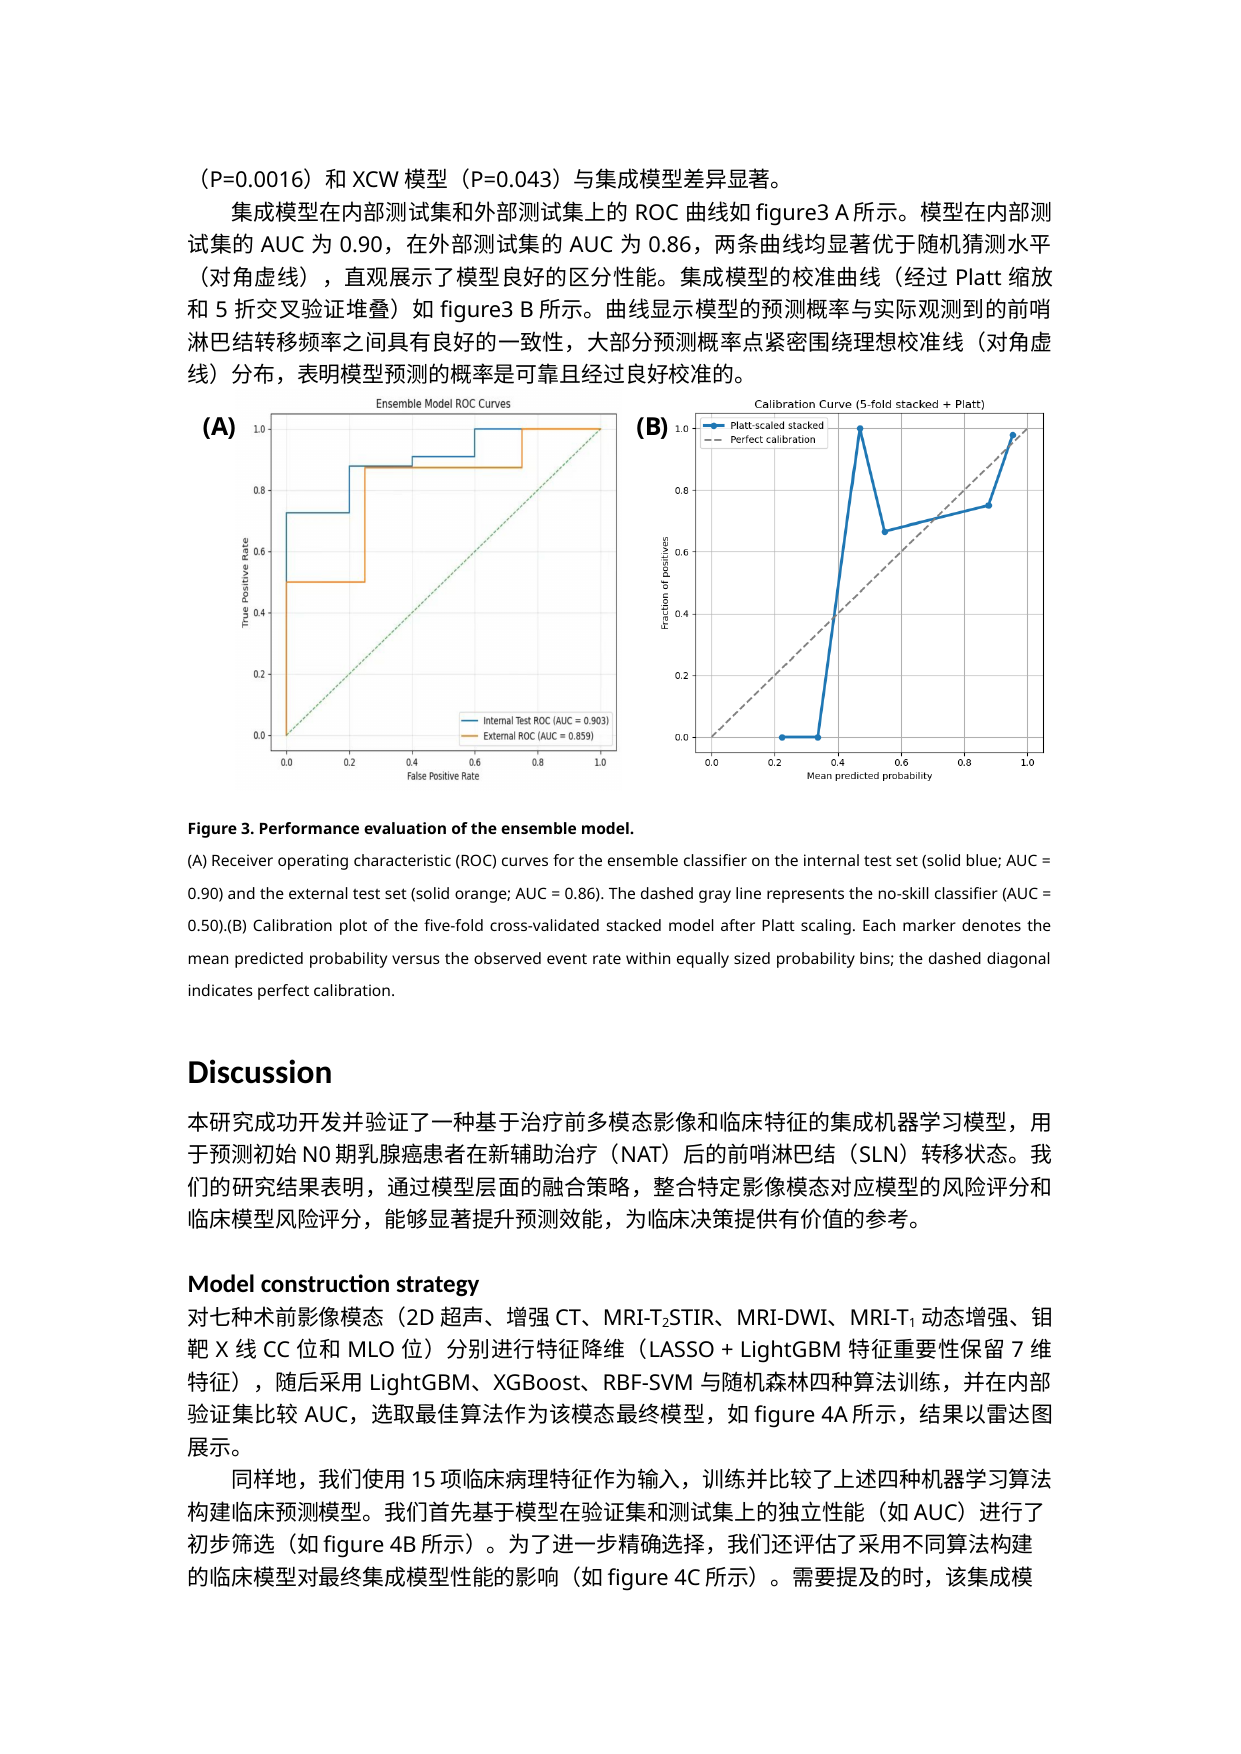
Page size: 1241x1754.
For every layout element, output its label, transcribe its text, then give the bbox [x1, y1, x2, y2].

text Discussion [187, 1039, 1053, 1104]
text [187, 162, 1053, 194]
text 本研究成功开发并验证了一种基于治疗前多模态影像和临床特征的集成机器学习模型，用于预测初始N0期乳腺癌患者在新辅助治疗（NAT）后的前哨淋巴结（SLN）转移状态。我们的研究结果表明，通过模型层面的融合策略，整合特定影像模态对应模型的风险评分和临床模型风险评分，能够显著提升预测效能，为临床决策提供有价值的参考。 [187, 1104, 1053, 1234]
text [187, 1462, 1053, 1592]
text 对七种术前影像模态（2D 超声、增强 CT、MRI-T2STIR、MRI-DWI、MRI-T1 动态增强、钼靶 X 线 CC 位和 MLO 位）分别进行特征降维（LASSO + LightGBM 特征重要性保留 7 维特征），随后采用 LightGBM、XGBoost、RBF-SVM 与随机森林四种算法训练，并在内部验证集比较 AUC，选取最佳算法作为该模态最终模型，如figure 4A所示，结果以雷达图展示。 [187, 1299, 1053, 1462]
text 集成模型在内部测试集和外部测试集上的 ROC 曲线如figure3 A所示。模型在内部测试集的 AUC 为 0.90，在外部测试集的 AUC 为 0.86，两条曲线均显著优于随机猜测水平（对角虚线），直观展示了模型良好的区分性能。集成模型的校准曲线（经过 Platt 缩放和 5 折交叉验证堆叠）如figure3 B所示。曲线显示模型的预测概率与实际观测到的前哨淋巴结转移频率之间具有良好的一致性，大部分预测概率点紧密围绕理想校准线（对角虚线）分布，表明模型预测的概率是可靠且经过良好校准的。 [187, 194, 1053, 389]
text (A) Receiver operating characteristic (ROC) curves for the ensemble classifier on the internal test set (solid blue; AUC = 0.90) and the external test set (solid orange; AUC = 0.86). The dashed gray line represents the no-skill classifier (AUC = 0.50).(B) Calibration plot of the five-fold cross-validated stacked model after Platt scaling. Each marker denotes the mean predicted probability versus the observed event rate within equally sized probability bins; the dashed diagonal indicates perfect calibration. [187, 844, 1053, 1007]
text Figure 3. Performance evaluation of the ensemble model. [187, 389, 1053, 844]
text Model construction strategy [187, 1267, 1053, 1299]
